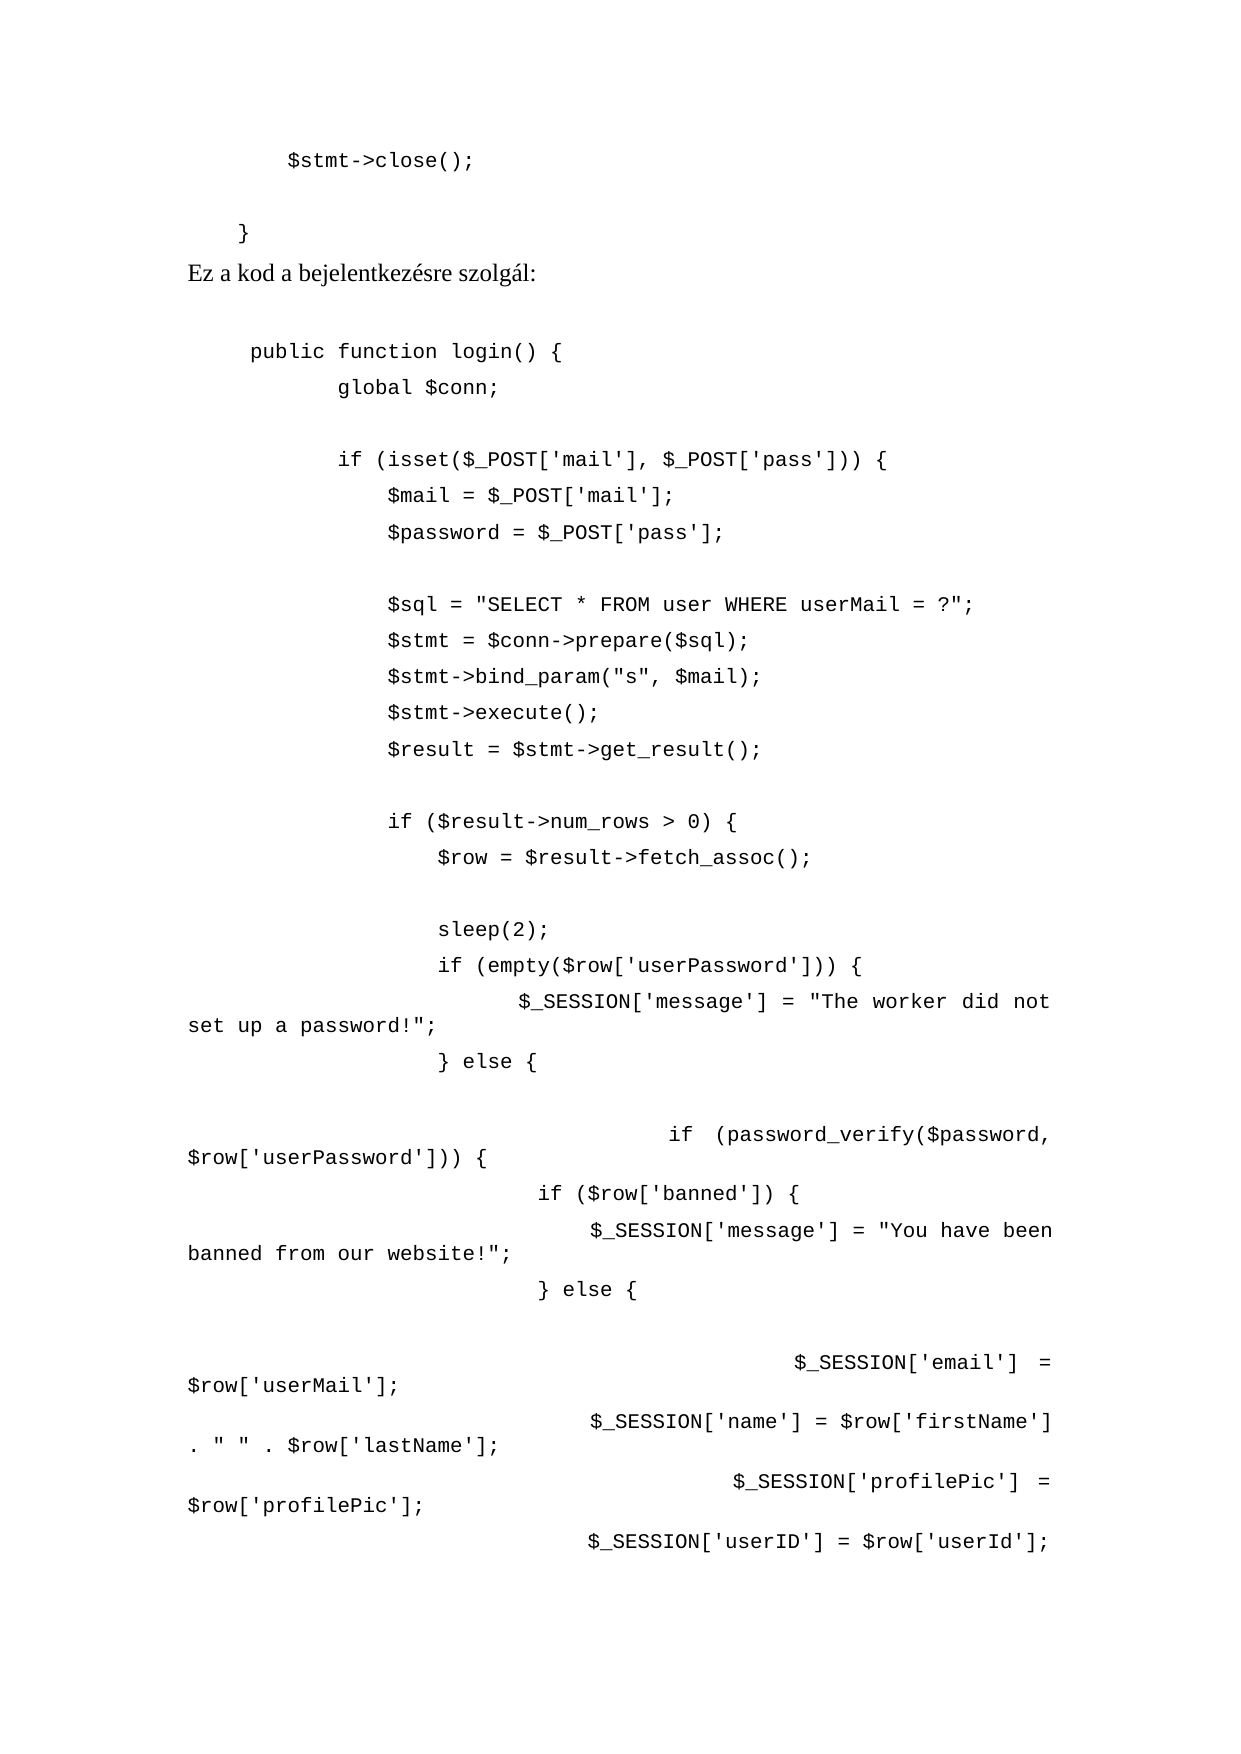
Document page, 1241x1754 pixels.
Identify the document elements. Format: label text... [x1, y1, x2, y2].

text global $conn; [187, 377, 1053, 401]
text $stmt = $conn->prepare($sql); [187, 630, 1053, 654]
text sleep(2); [187, 919, 1053, 943]
text $_SESSION['userID'] = $row['userId']; [187, 1531, 1053, 1555]
text if ($row['banned']) { [187, 1183, 1053, 1207]
text $password = $_POST['pass']; [187, 522, 1053, 545]
text $_SESSION['message'] = "The worker did not set up a password!"; [187, 992, 1053, 1039]
text $stmt->execute(); [187, 702, 1053, 726]
text if (isset($_POST['mail'], $_POST['pass'])) { [187, 449, 1053, 473]
text $_SESSION['name'] = $row['firstName'] . " " . $row['lastName']; [187, 1411, 1053, 1459]
text $result = $stmt->get_result(); [187, 738, 1053, 762]
text $_SESSION['email'] = $row['userMail']; [187, 1352, 1053, 1399]
text if (empty($row['userPassword'])) { [187, 955, 1053, 979]
text $_SESSION['message'] = "You have been banned from our website!"; [187, 1219, 1053, 1267]
text } [187, 222, 1053, 246]
text if (password_verify($password, $row['userPassword'])) { [187, 1124, 1053, 1171]
text $sql = "SELECT * FROM user WHERE userMail = ?"; [187, 594, 1053, 618]
text $stmt->close(); [187, 150, 1053, 174]
text $stmt->bind_param("s", $mail); [187, 666, 1053, 690]
text $_SESSION['profilePic'] = $row['profilePic']; [187, 1471, 1053, 1518]
text Ez a kod a bejelentkezésre szolgál: [187, 258, 1053, 287]
text } else { [187, 1279, 1053, 1303]
text $mail = $_POST['mail']; [187, 486, 1053, 509]
text $row = $result->fetch_assoc(); [187, 847, 1053, 871]
text if ($result->num_rows > 0) { [187, 811, 1053, 834]
text } else { [187, 1051, 1053, 1075]
text public function login() { [187, 341, 1053, 364]
